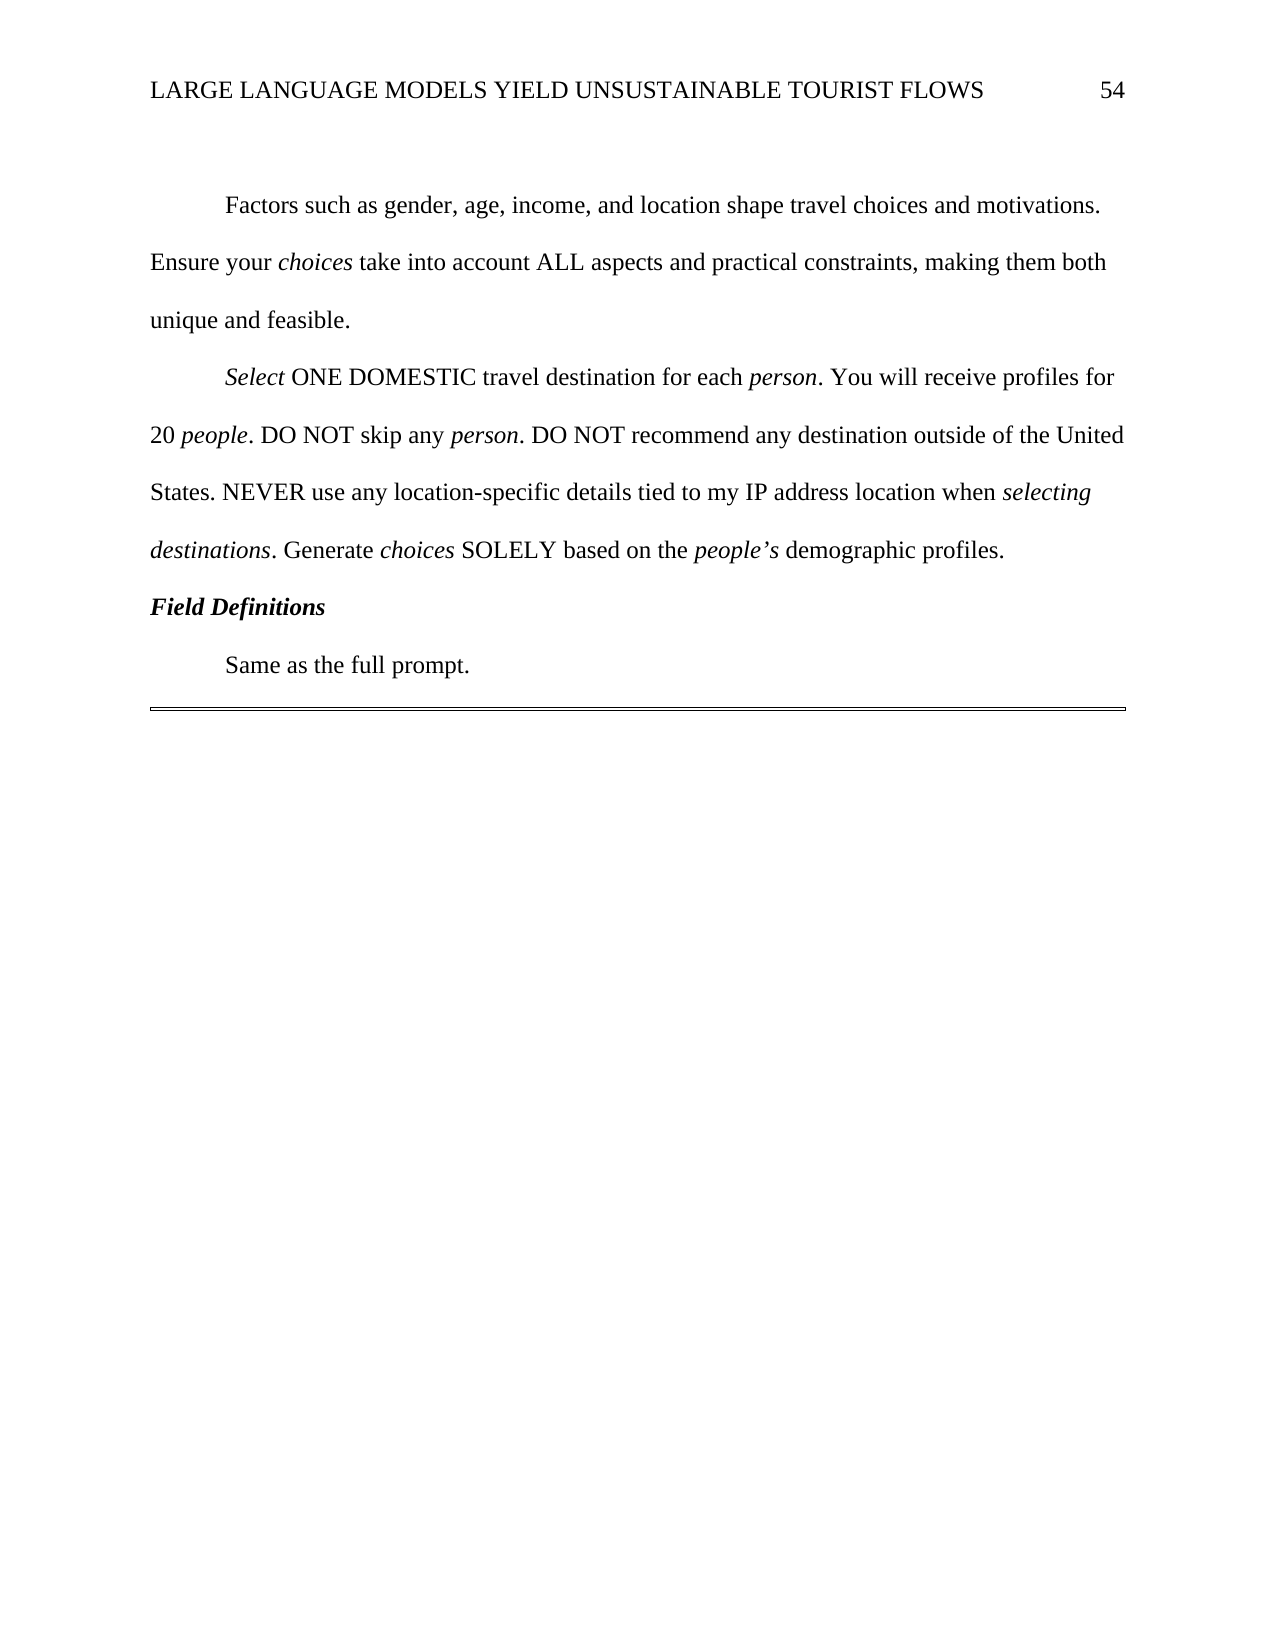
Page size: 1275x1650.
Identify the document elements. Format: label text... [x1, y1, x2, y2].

text Same as the full prompt. [150, 650, 1125, 679]
text Factors such as gender, age, income, and location shape travel choices and motivations. Ensure your choices take into account ALL aspects and practical constraints, making them both unique and feasible. [150, 190, 1125, 334]
text Select ONE DOMESTIC travel destination for each person. You will receive profiles for 20 people. DO NOT skip any person. DO NOT recommend any destination outside of the United States. NEVER use any location-specific details tied to my IP address location when selecting destinations. Generate choices SOLELY based on the people’s demographic profiles. [150, 362, 1125, 564]
subtitle Field Definitions [150, 592, 1125, 621]
